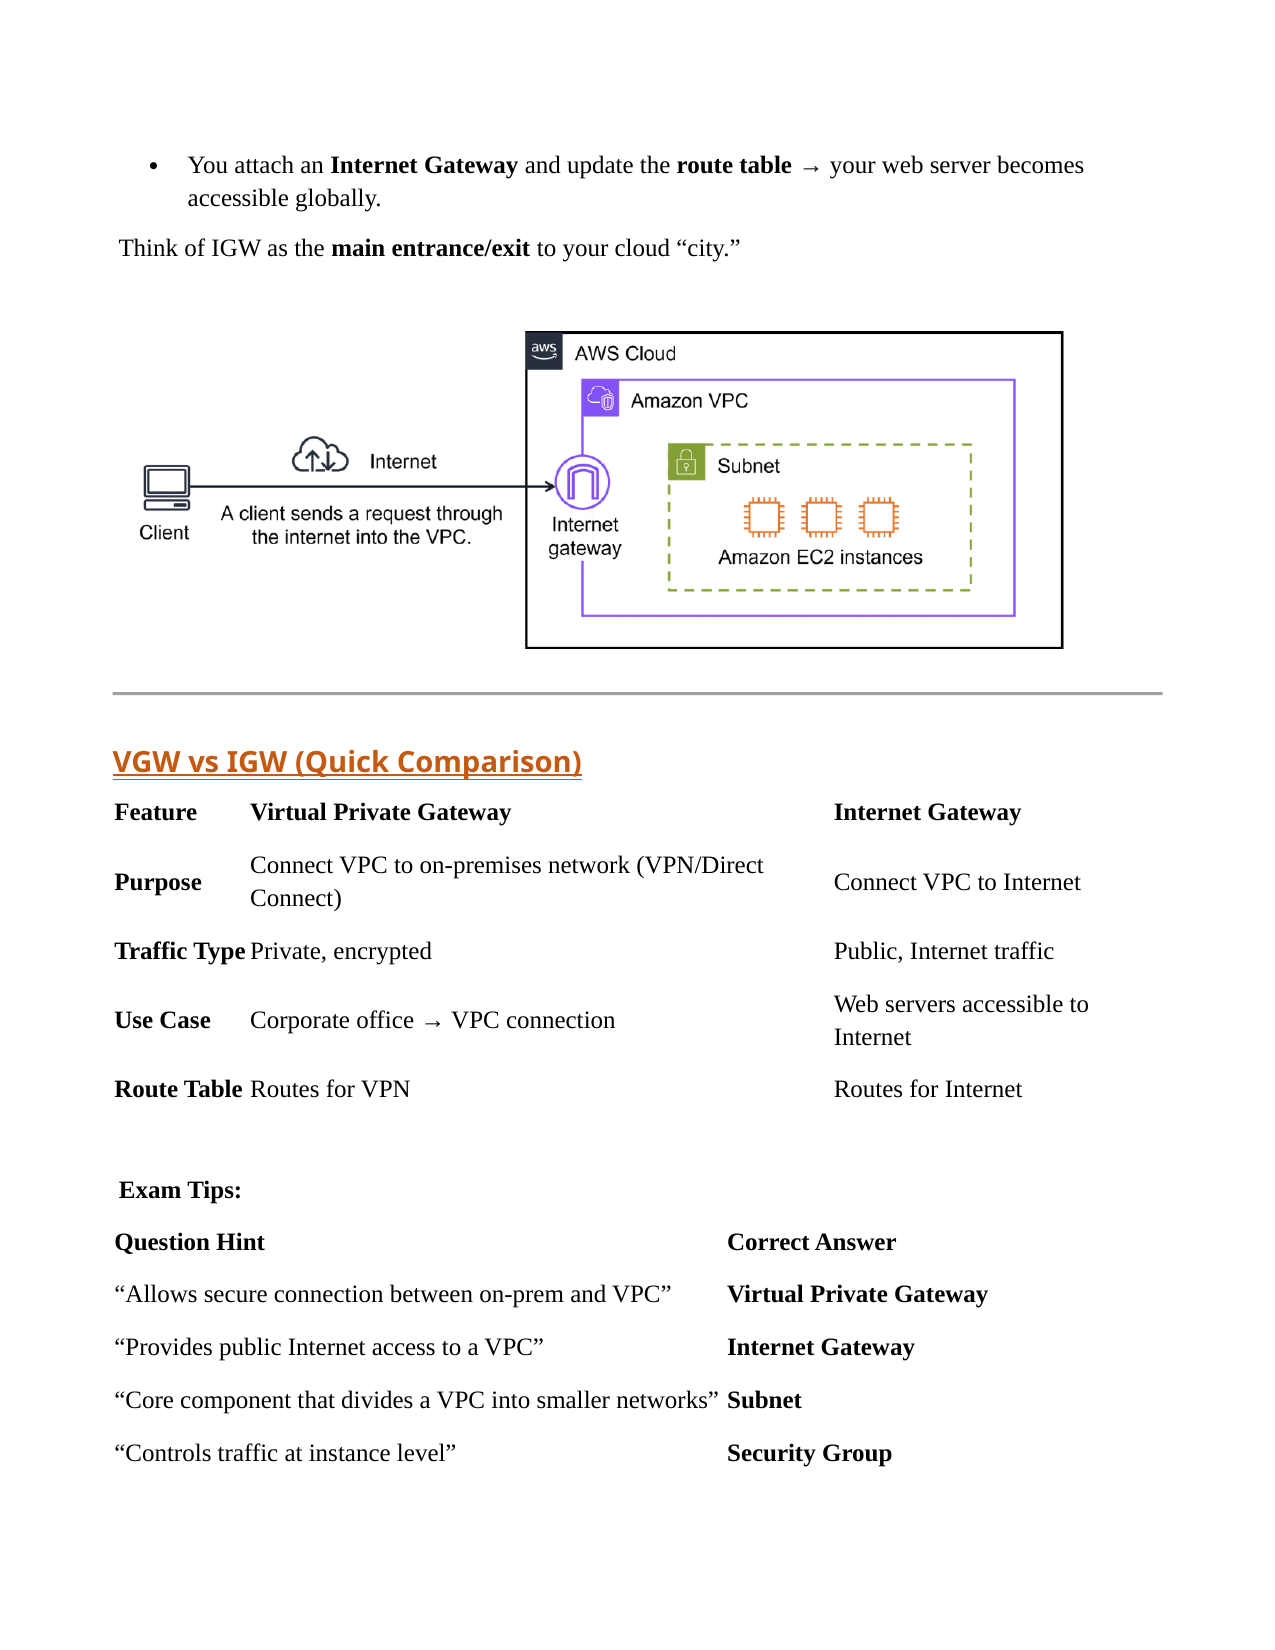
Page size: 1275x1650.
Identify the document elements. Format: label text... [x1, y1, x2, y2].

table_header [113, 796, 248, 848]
picture [112, 282, 1088, 672]
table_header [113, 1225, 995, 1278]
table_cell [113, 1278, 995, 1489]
text Think of IGW as the main entrance/exit to your cloud “city.” [112, 233, 1162, 261]
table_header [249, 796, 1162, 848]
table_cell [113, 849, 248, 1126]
text Exam Tips: [112, 1176, 1162, 1204]
list You attach an Internet Gateway and update the route table → your web server becomes accessible globally. [150, 150, 1162, 212]
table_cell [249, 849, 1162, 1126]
subtitle VGW vs IGW (Quick Comparison) [112, 742, 1162, 781]
